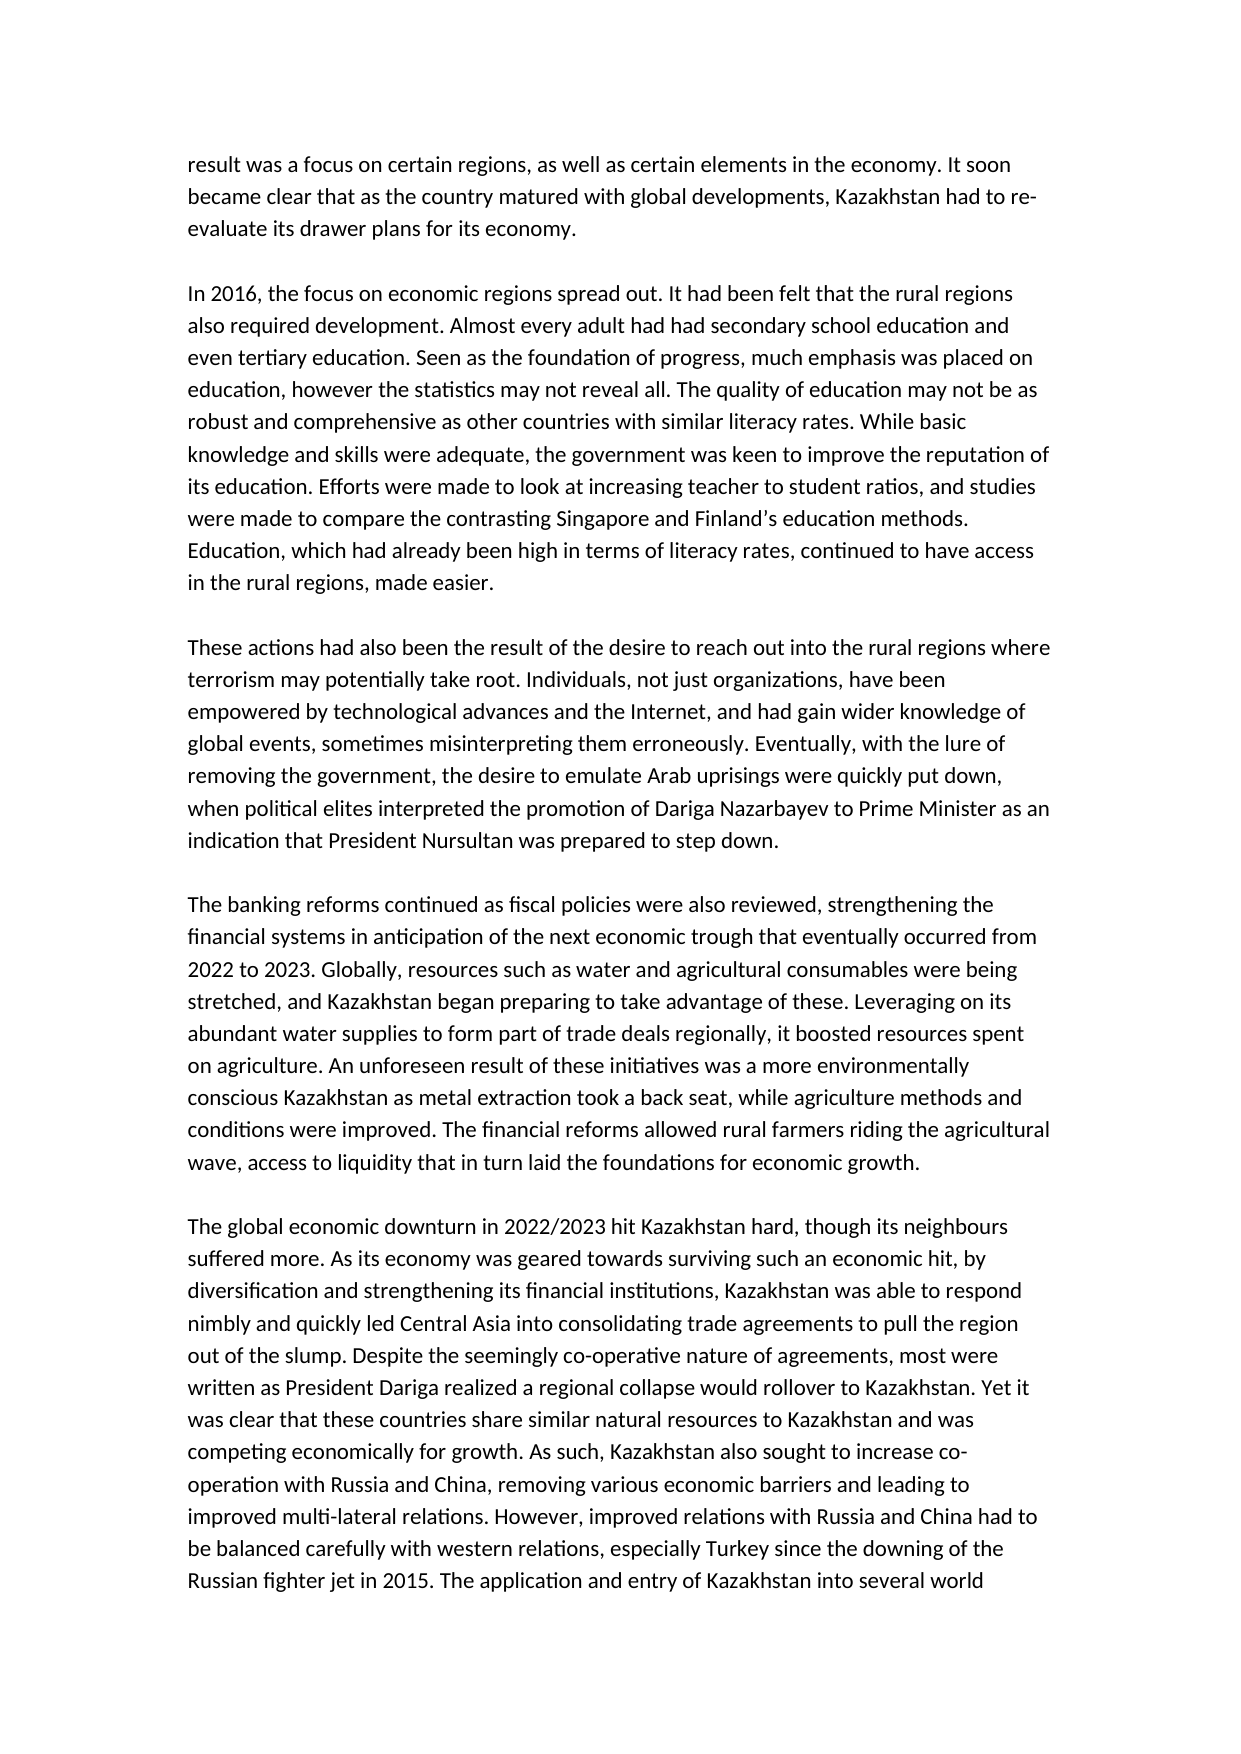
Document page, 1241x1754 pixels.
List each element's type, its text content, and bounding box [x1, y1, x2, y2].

text In 2016, the focus on economic regions spread out. It had been felt that the rural regions also required development. Almost every adult had had secondary school education and even tertiary education. Seen as the foundation of progress, much emphasis was placed on education, however the statistics may not reveal all. The quality of education may not be as robust and comprehensive as other countries with similar literacy rates. While basic knowledge and skills were adequate, the government was keen to improve the reputation of its education. Efforts were made to look at increasing teacher to student ratios, and studies were made to compare the contrasting Singapore and Finland’s education methods. Education, which had already been high in terms of literacy rates, continued to have access in the rural regions, made easier. [187, 279, 1053, 596]
text These actions had also been the result of the desire to reach out into the rural regions where terrorism may potentially take root. Individuals, not just organizations, have been empowered by technological advances and the Internet, and had gain wider knowledge of global events, sometimes misinterpreting them erroneously. Eventually, with the lure of removing the government, the desire to emulate Arab uprisings were quickly put down, when political elites interpreted the promotion of Dariga Nazarbayev to Prime Minister as an indication that President Nursultan was prepared to step down. [187, 633, 1053, 854]
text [187, 150, 1053, 242]
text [187, 1212, 1053, 1594]
text The banking reforms continued as fiscal policies were also reviewed, strengthening the financial systems in anticipation of the next economic trough that eventually occurred from 2022 to 2023. Globally, resources such as water and agricultural consumables were being stretched, and Kazakhstan began preparing to take advantage of these. Leveraging on its abundant water supplies to form part of trade deals regionally, it boosted resources spent on agriculture. An unforeseen result of these initiatives was a more environmentally conscious Kazakhstan as metal extraction took a back seat, while agriculture methods and conditions were improved. The financial reforms allowed rural farmers riding the agricultural wave, access to liquidity that in turn laid the foundations for economic growth. [187, 890, 1053, 1176]
